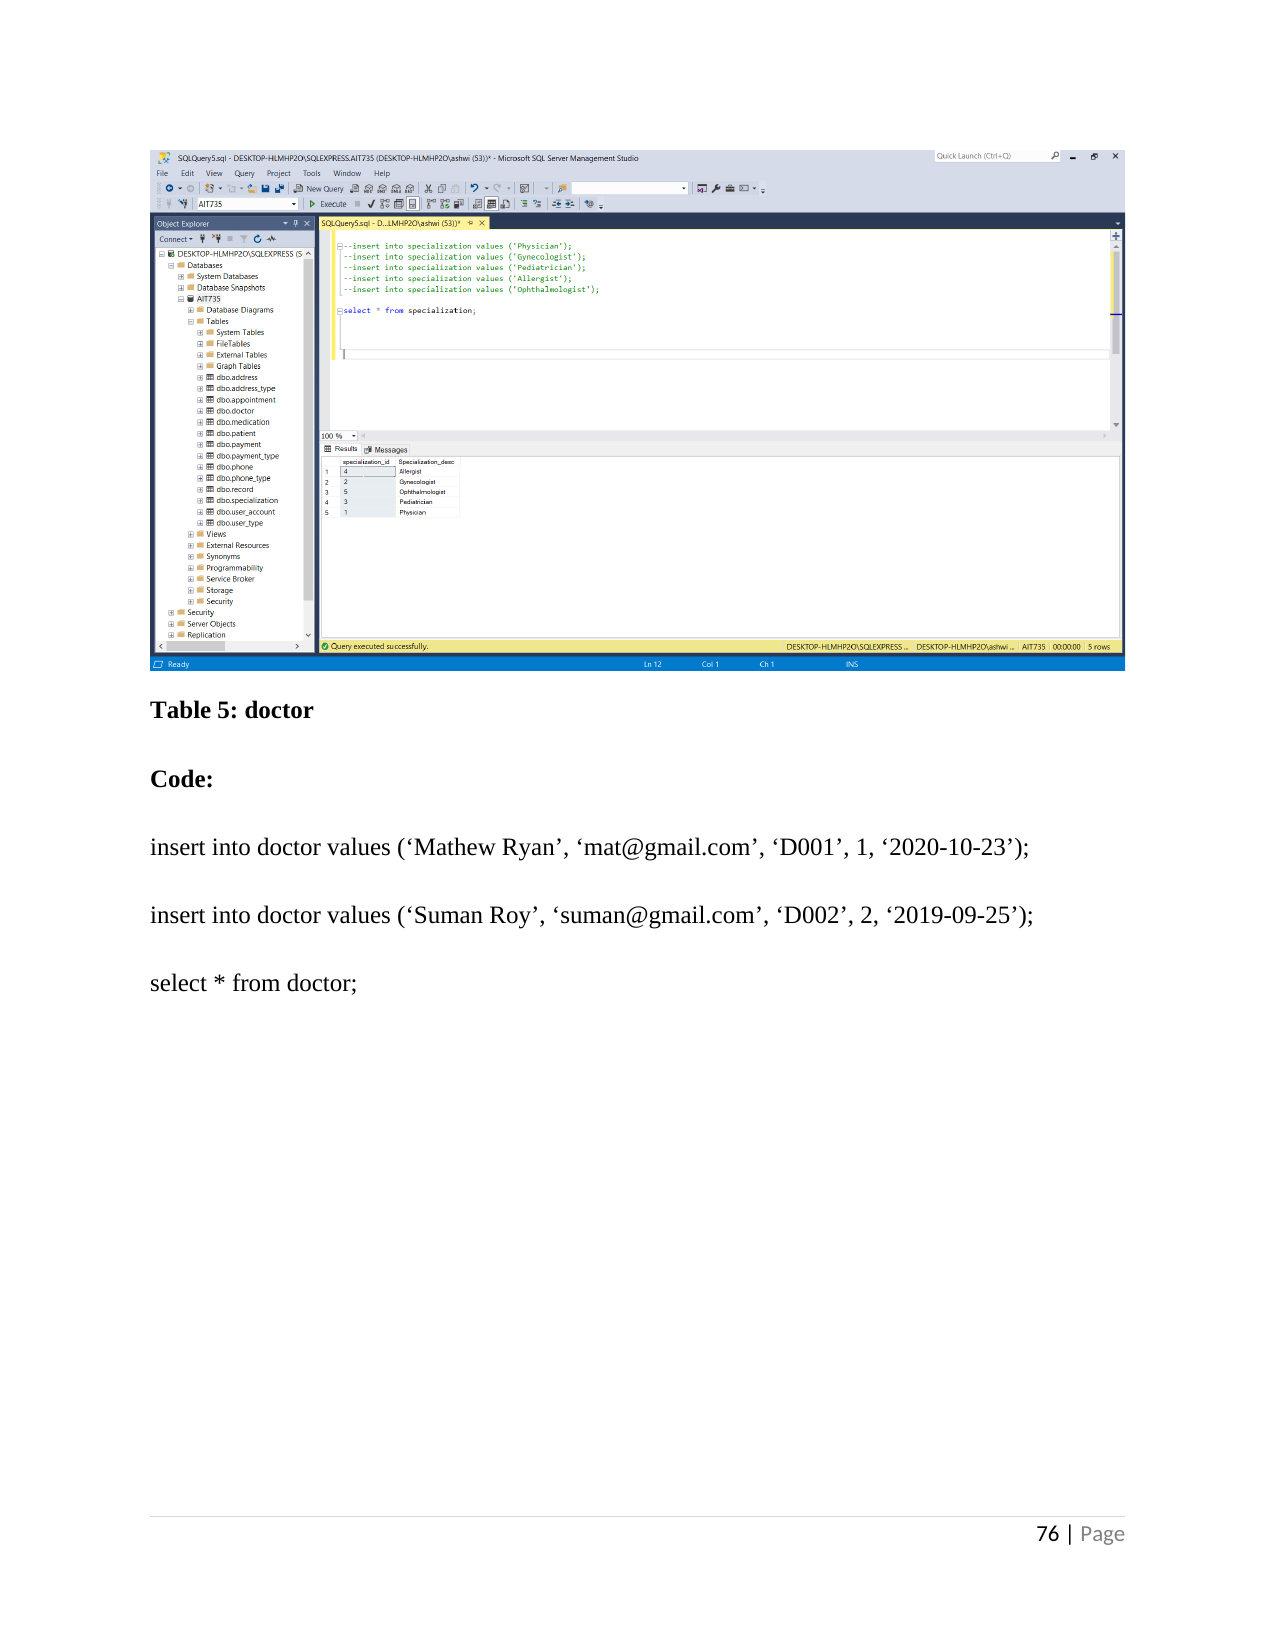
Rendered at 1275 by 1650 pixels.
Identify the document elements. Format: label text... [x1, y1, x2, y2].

picture [150, 150, 1125, 671]
text Code: [150, 764, 1125, 792]
text Table 5: doctor [150, 696, 1125, 724]
text insert into doctor values (‘Suman Roy’, ‘suman@gmail.com’, ‘D002’, 2, ‘2019-09-25’); [150, 900, 1125, 929]
text insert into doctor values (‘Mathew Ryan’, ‘mat@gmail.com’, ‘D001’, 1, ‘2020-10-23’); [150, 832, 1125, 861]
text select * from doctor; [150, 968, 1125, 997]
